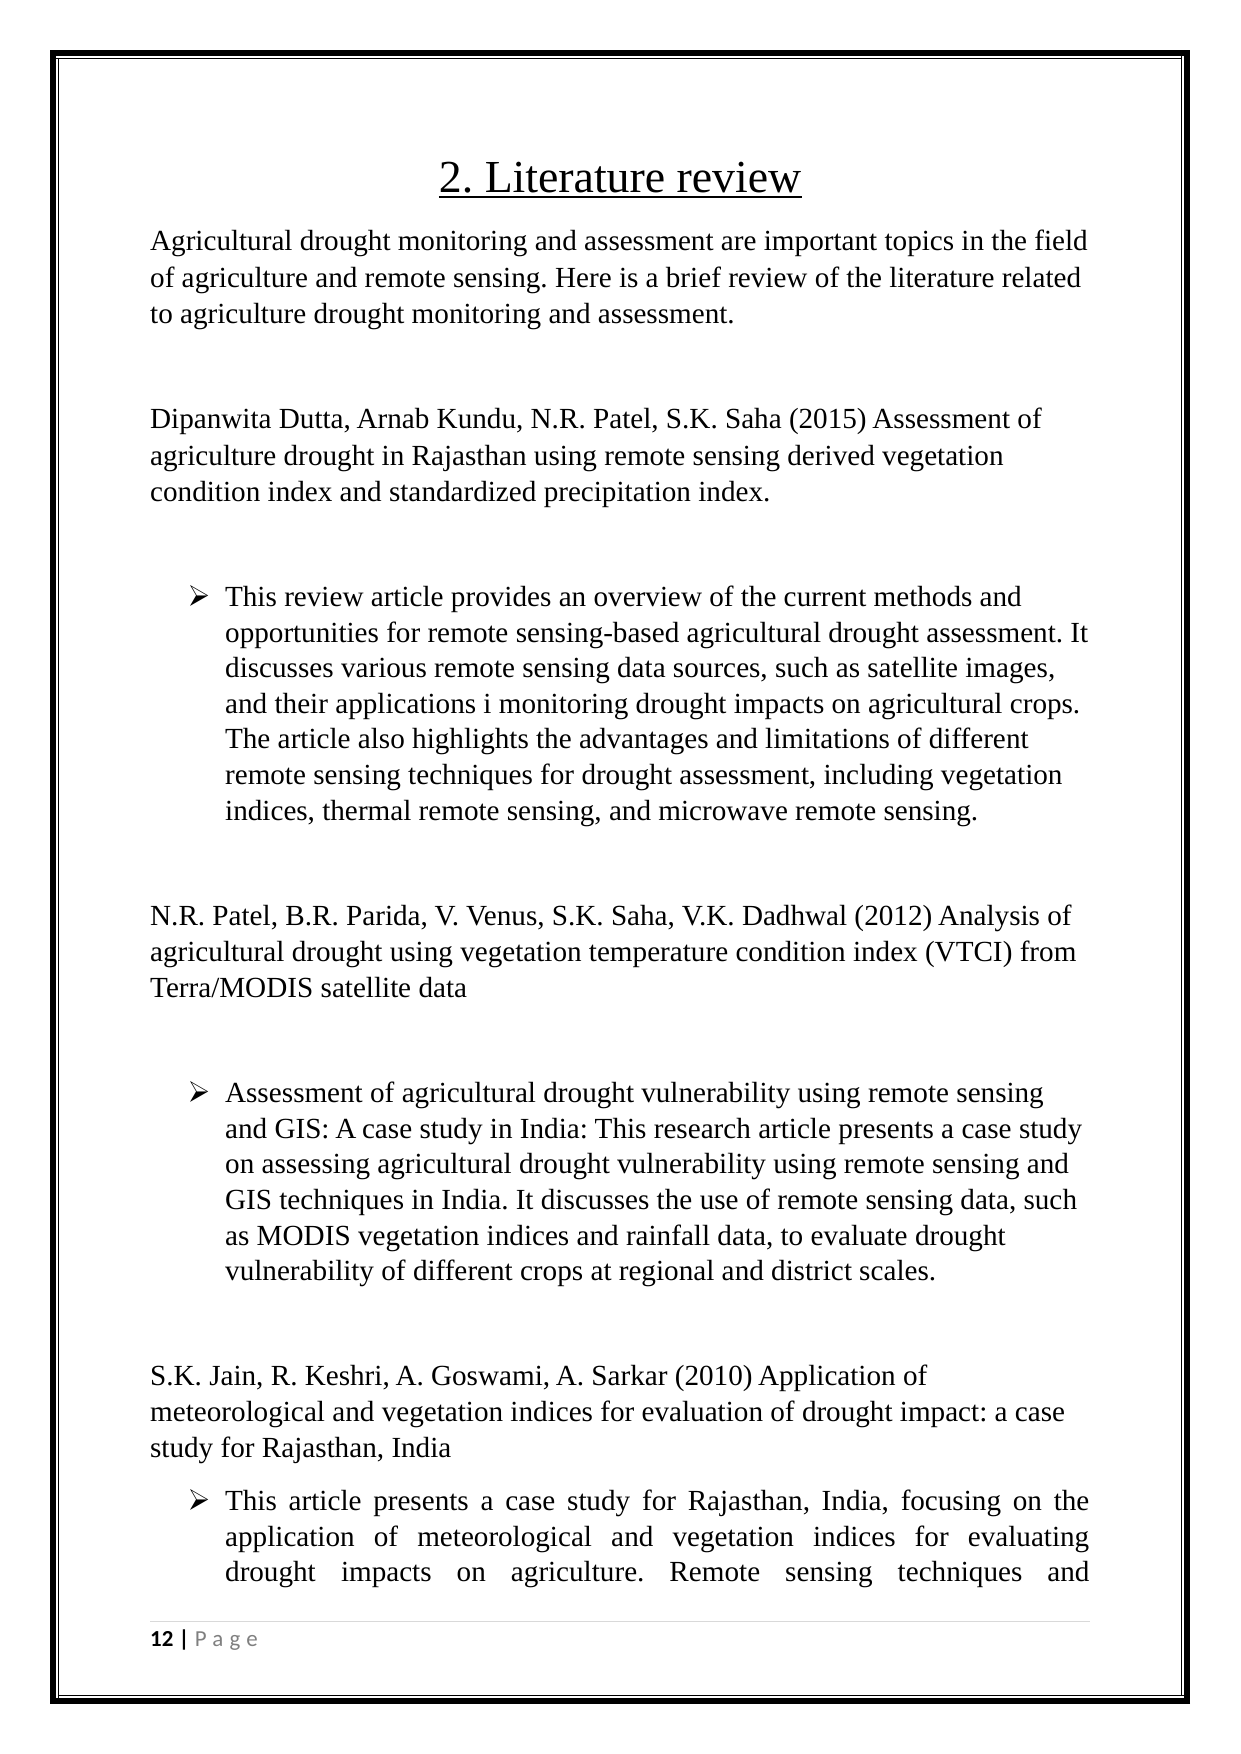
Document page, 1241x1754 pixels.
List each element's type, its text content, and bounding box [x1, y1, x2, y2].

list This review article provides an overview of the current methods and opportunities for remote sensing-based agricultural drought assessment. It discusses various remote sensing data sources, such as satellite images, and their applications i monitoring drought impacts on agricultural crops. The article also highlights the advantages and limitations of different remote sensing techniques for drought assessment, including vegetation indices, thermal remote sensing, and microwave remote sensing. [187, 579, 1090, 826]
text Agricultural drought monitoring and assessment are important topics in the field of agriculture and remote sensing. Here is a brief review of the literature related to agriculture drought monitoring and assessment. [150, 223, 1090, 329]
text Dipanwita Dutta, Arnab Kundu, N.R. Patel, S.K. Saha (2015) Assessment of agriculture drought in Rajasthan using remote sensing derived vegetation condition index and standardized precipitation index. [150, 401, 1090, 507]
list Assessment of agricultural drought vulnerability using remote sensing and GIS: A case study in India: This research article presents a case study on assessing agricultural drought vulnerability using remote sensing and GIS techniques in India. It discusses the use of remote sensing data, such as MODIS vegetation indices and rainfall data, to evaluate drought vulnerability of different crops at regional and district scales. [187, 1076, 1090, 1287]
text S.K. Jain, R. Keshri, A. Goswami, A. Sarkar (2010) Application of meteorological and vegetation indices for evaluation of drought impact: a case study for Rajasthan, India [150, 1358, 1090, 1464]
text 2. Literature review [150, 150, 1090, 203]
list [187, 1483, 1090, 1588]
text N.R. Patel, B.R. Parida, V. Venus, S.K. Saha, V.K. Dadhwal (2012) Analysis of agricultural drought using vegetation temperature condition index (VTCI) from Terra/MODIS satellite data [150, 898, 1090, 1003]
